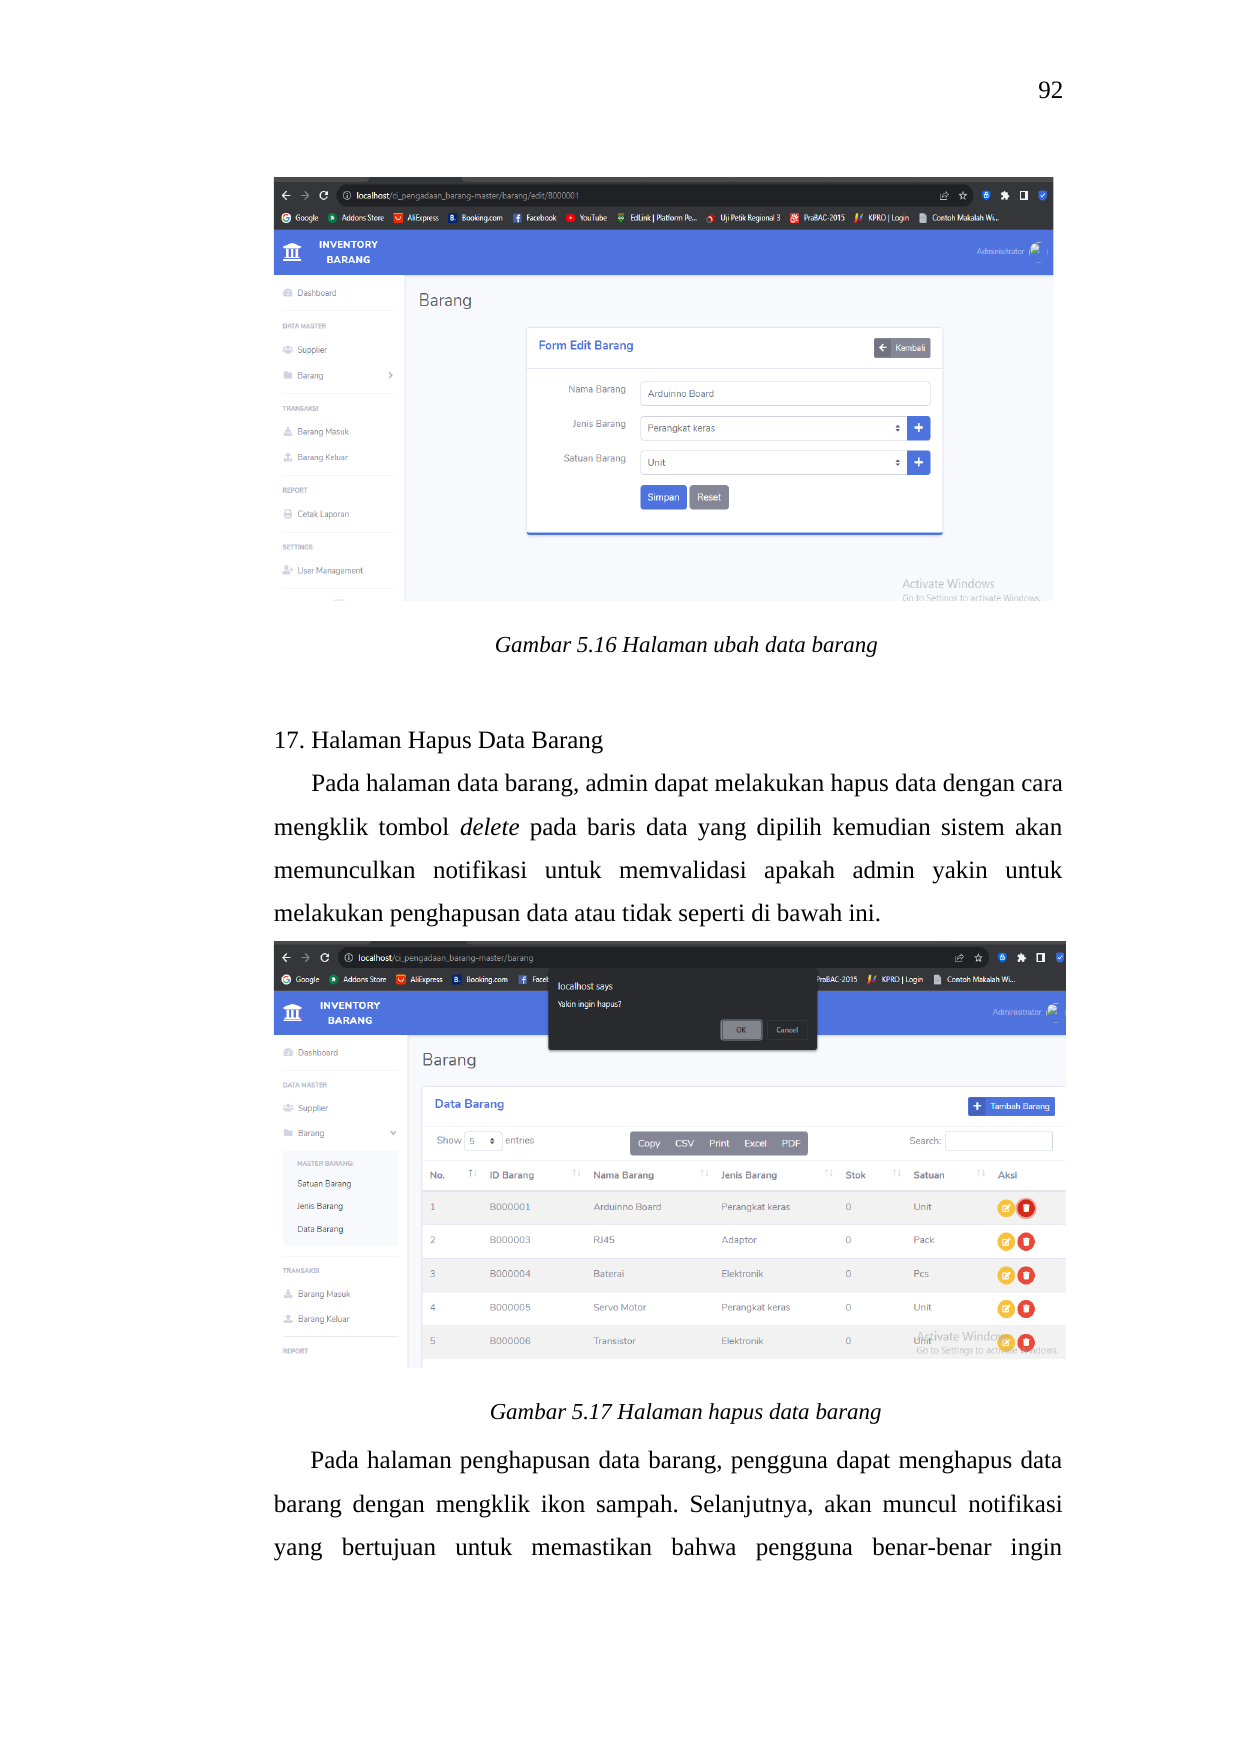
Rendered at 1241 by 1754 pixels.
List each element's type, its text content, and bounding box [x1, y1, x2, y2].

picture [273, 177, 1054, 601]
picture [273, 941, 1066, 1368]
text Pada halaman data barang, admin dapat melakukan hapus data dengan cara mengklik tombol delete pada baris data yang dipilih kemudian sistem akan memunculkan notifikasi untuk memvalidasi apakah admin yakin untuk melakukan penghapusan data atau tidak seperti di bawah ini. [274, 768, 1063, 927]
text Gambar 5.16 Halaman ubah data barang [236, 631, 1063, 658]
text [274, 1446, 1063, 1561]
text Gambar 5.17 Halaman hapus data barang [236, 1398, 1063, 1425]
list Halaman Hapus Data Barang [274, 725, 1063, 754]
